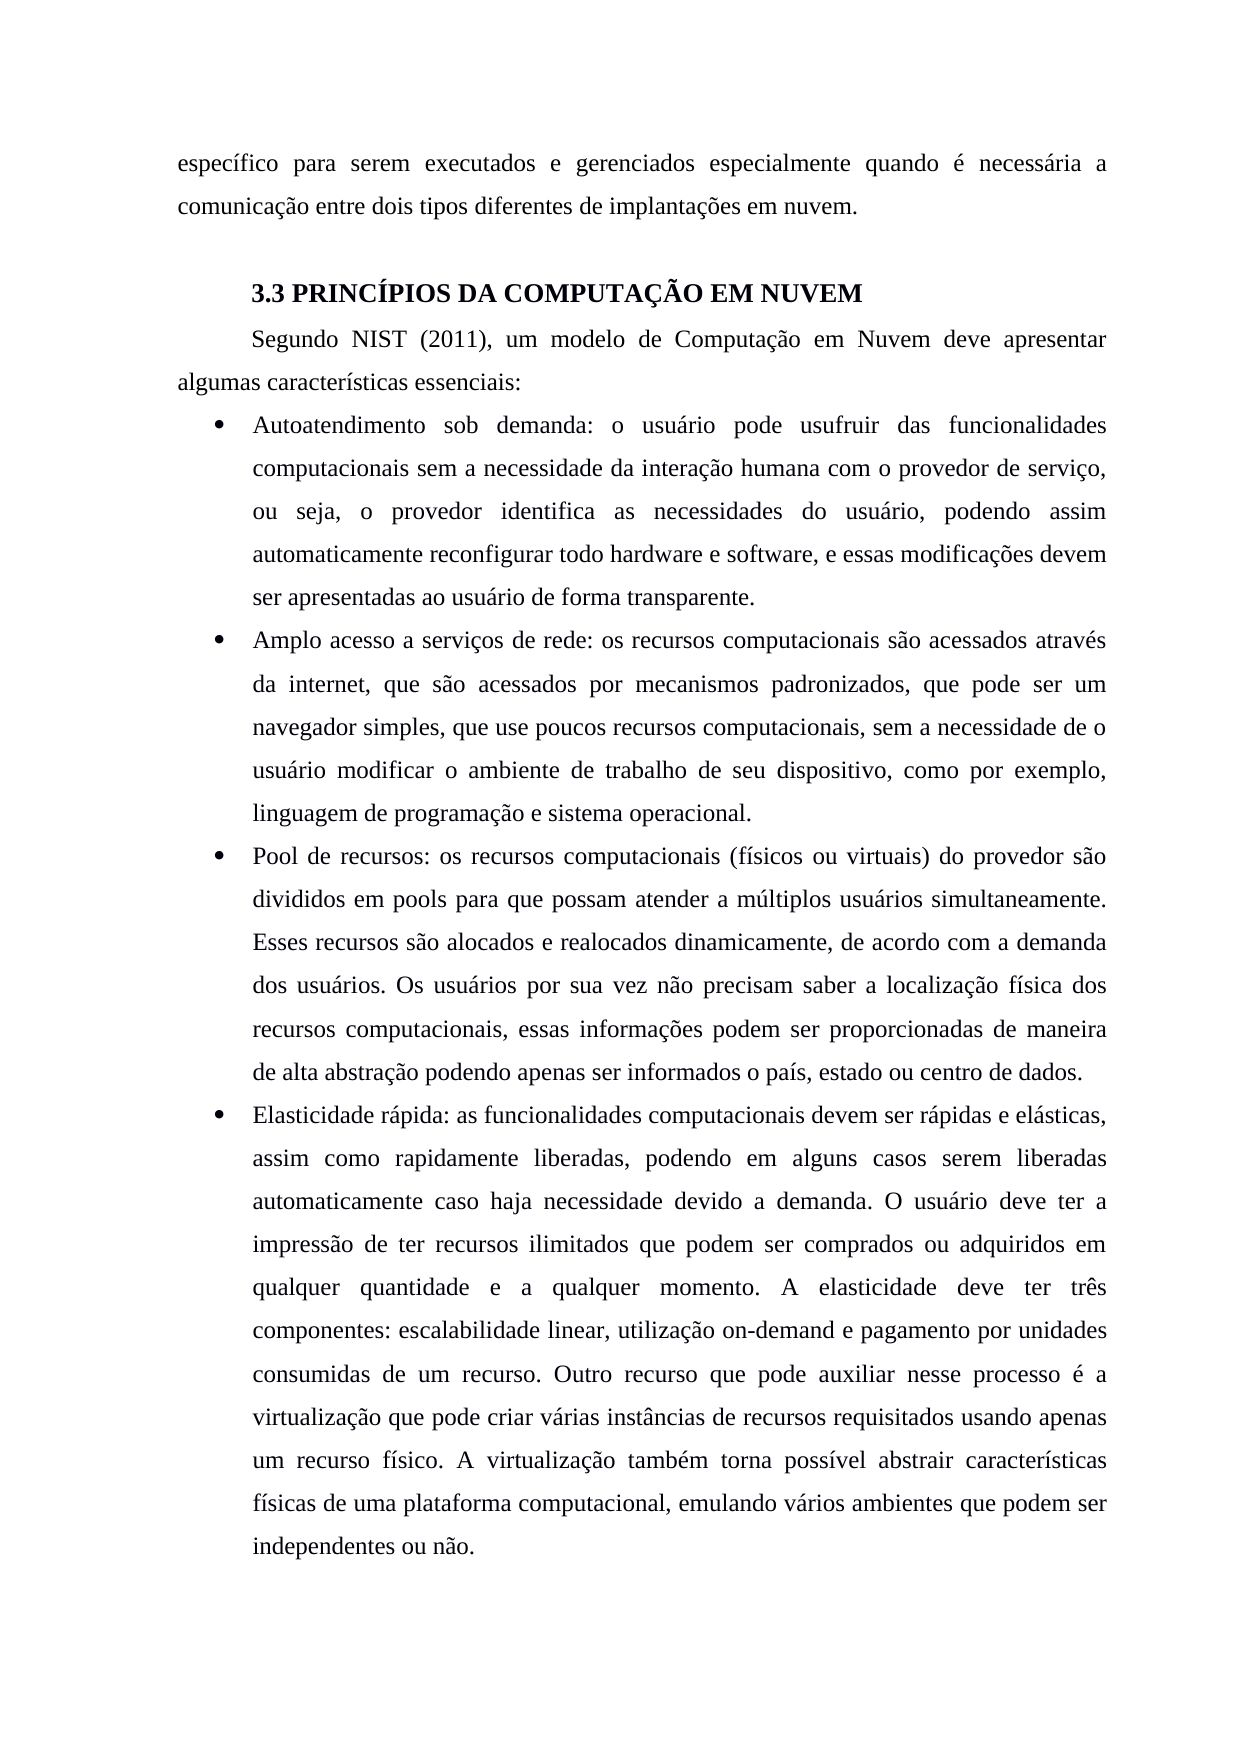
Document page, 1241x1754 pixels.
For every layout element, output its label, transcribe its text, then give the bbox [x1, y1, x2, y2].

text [177, 148, 1107, 219]
list Elasticidade rápida: as funcionalidades computacionais devem ser rápidas e elásticas, assim como rapidamente liberadas, podendo em alguns casos serem liberadas automaticamente caso haja necessidade devido a demanda. O usuário deve ter a impressão de ter recursos ilimitados que podem ser comprados ou adquiridos em qualquer quantidade e a qualquer momento. A elasticidade deve ter três componentes: escalabilidade linear, utilização on-demand e pagamento por unidades consumidas de um recurso. Outro recurso que pode auxiliar nesse processo é a virtualização que pode criar várias instâncias de recursos requisitados usando apenas um recurso físico. A virtualização também torna possível abstrair características físicas de uma plataforma computacional, emulando vários ambientes que podem ser independentes ou não. [215, 1100, 1107, 1560]
list Autoatendimento sob demanda: o usuário pode usufruir das funcionalidades computacionais sem a necessidade da interação humana com o provedor de serviço, ou seja, o provedor identifica as necessidades do usuário, podendo assim automaticamente reconfigurar todo hardware e software, e essas modificações devem ser apresentadas ao usuário de forma transparente. [215, 410, 1107, 611]
text 3.3 PRINCÍPIOS DA COMPUTAÇÃO EM NUVEM [177, 277, 1107, 308]
list Pool de recursos: os recursos computacionais (físicos ou virtuais) do provedor são divididos em pools para que possam atender a múltiplos usuários simultaneamente. Esses recursos são alocados e realocados dinamicamente, de acordo com a demanda dos usuários. Os usuários por sua vez não precisam saber a localização física dos recursos computacionais, essas informações podem ser proporcionadas de maneira de alta abstração podendo apenas ser informados o país, estado ou centro de dados. [215, 841, 1107, 1086]
text Segundo NIST (2011), um modelo de Computação em Nuvem deve apresentar algumas características essenciais: [177, 324, 1107, 396]
list Amplo acesso a serviços de rede: os recursos computacionais são acessados através da internet, que são acessados por mecanismos padronizados, que pode ser um navegador simples, que use poucos recursos computacionais, sem a necessidade de o usuário modificar o ambiente de trabalho de seu dispositivo, como por exemplo, linguagem de programação e sistema operacional. [215, 626, 1107, 827]
